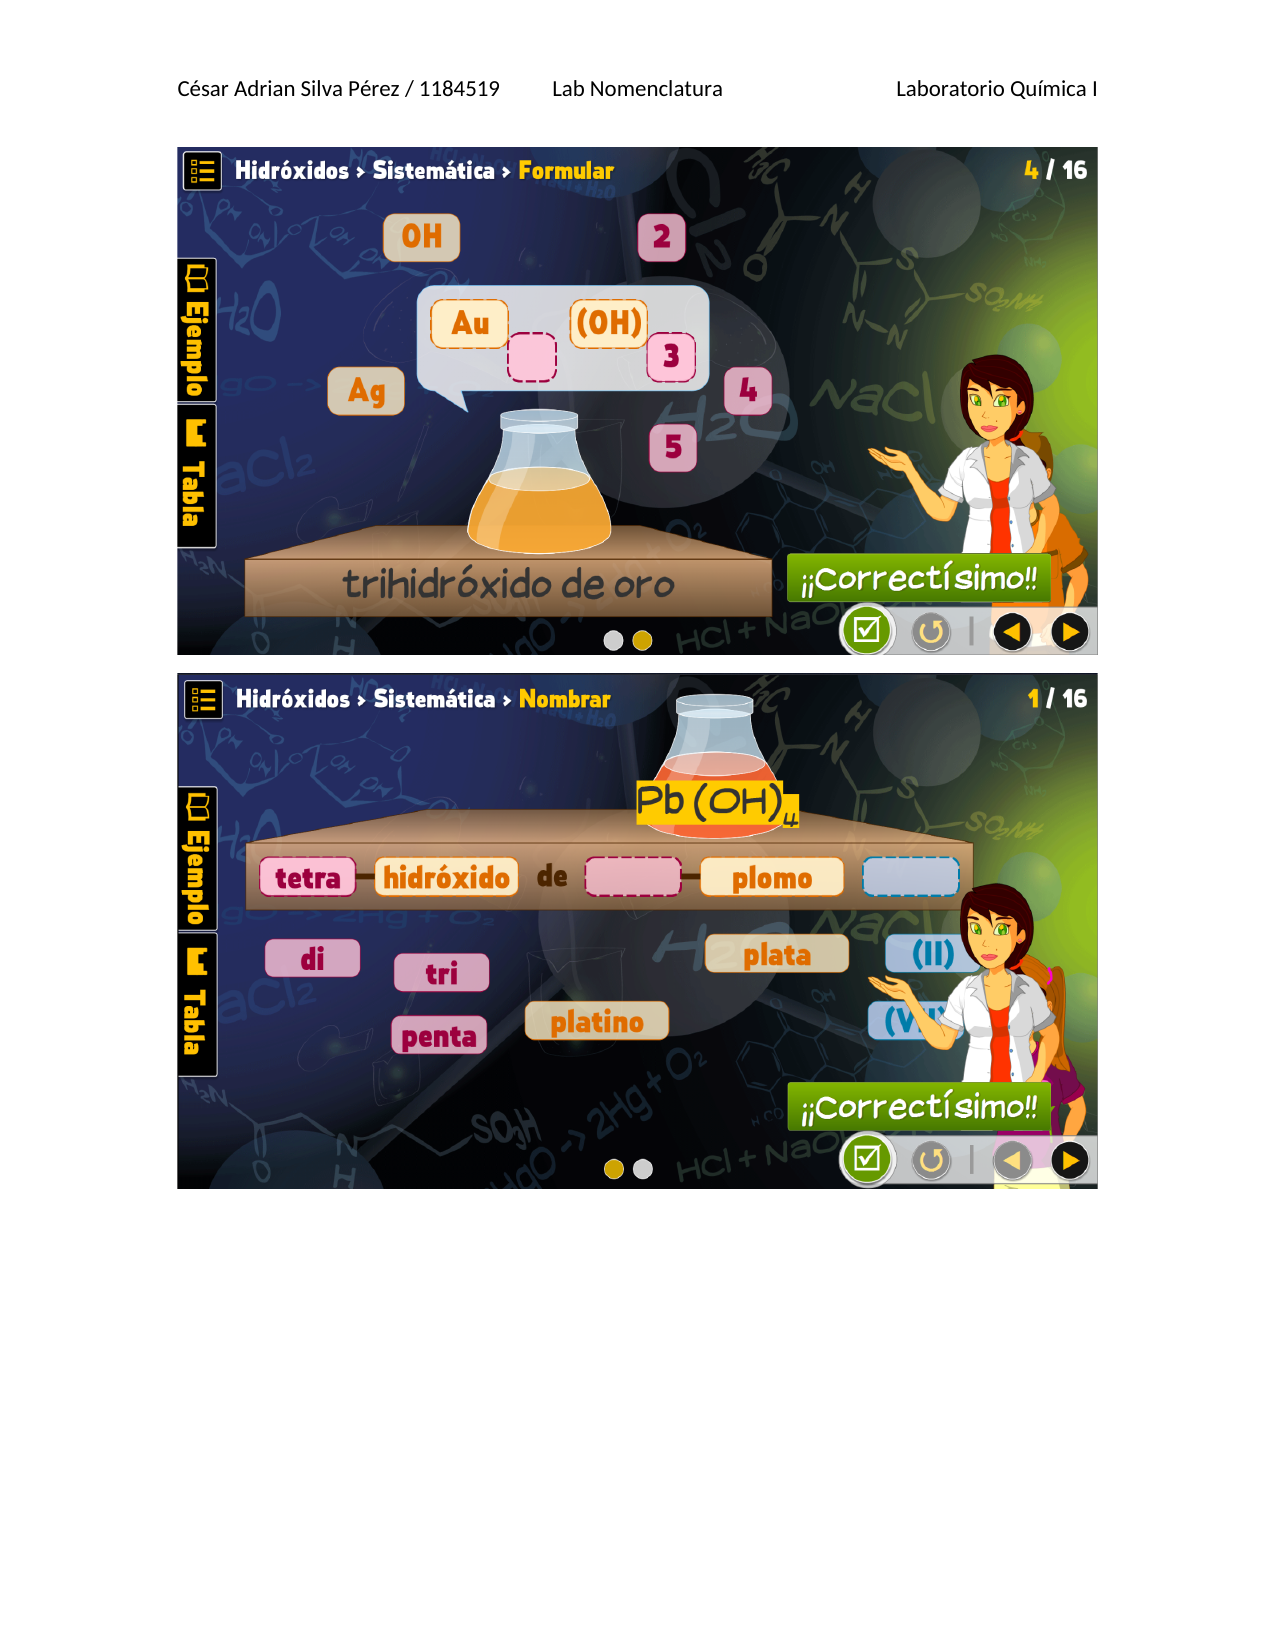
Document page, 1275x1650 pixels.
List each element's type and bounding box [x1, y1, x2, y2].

picture [177, 147, 1098, 655]
picture [177, 673, 1098, 1189]
